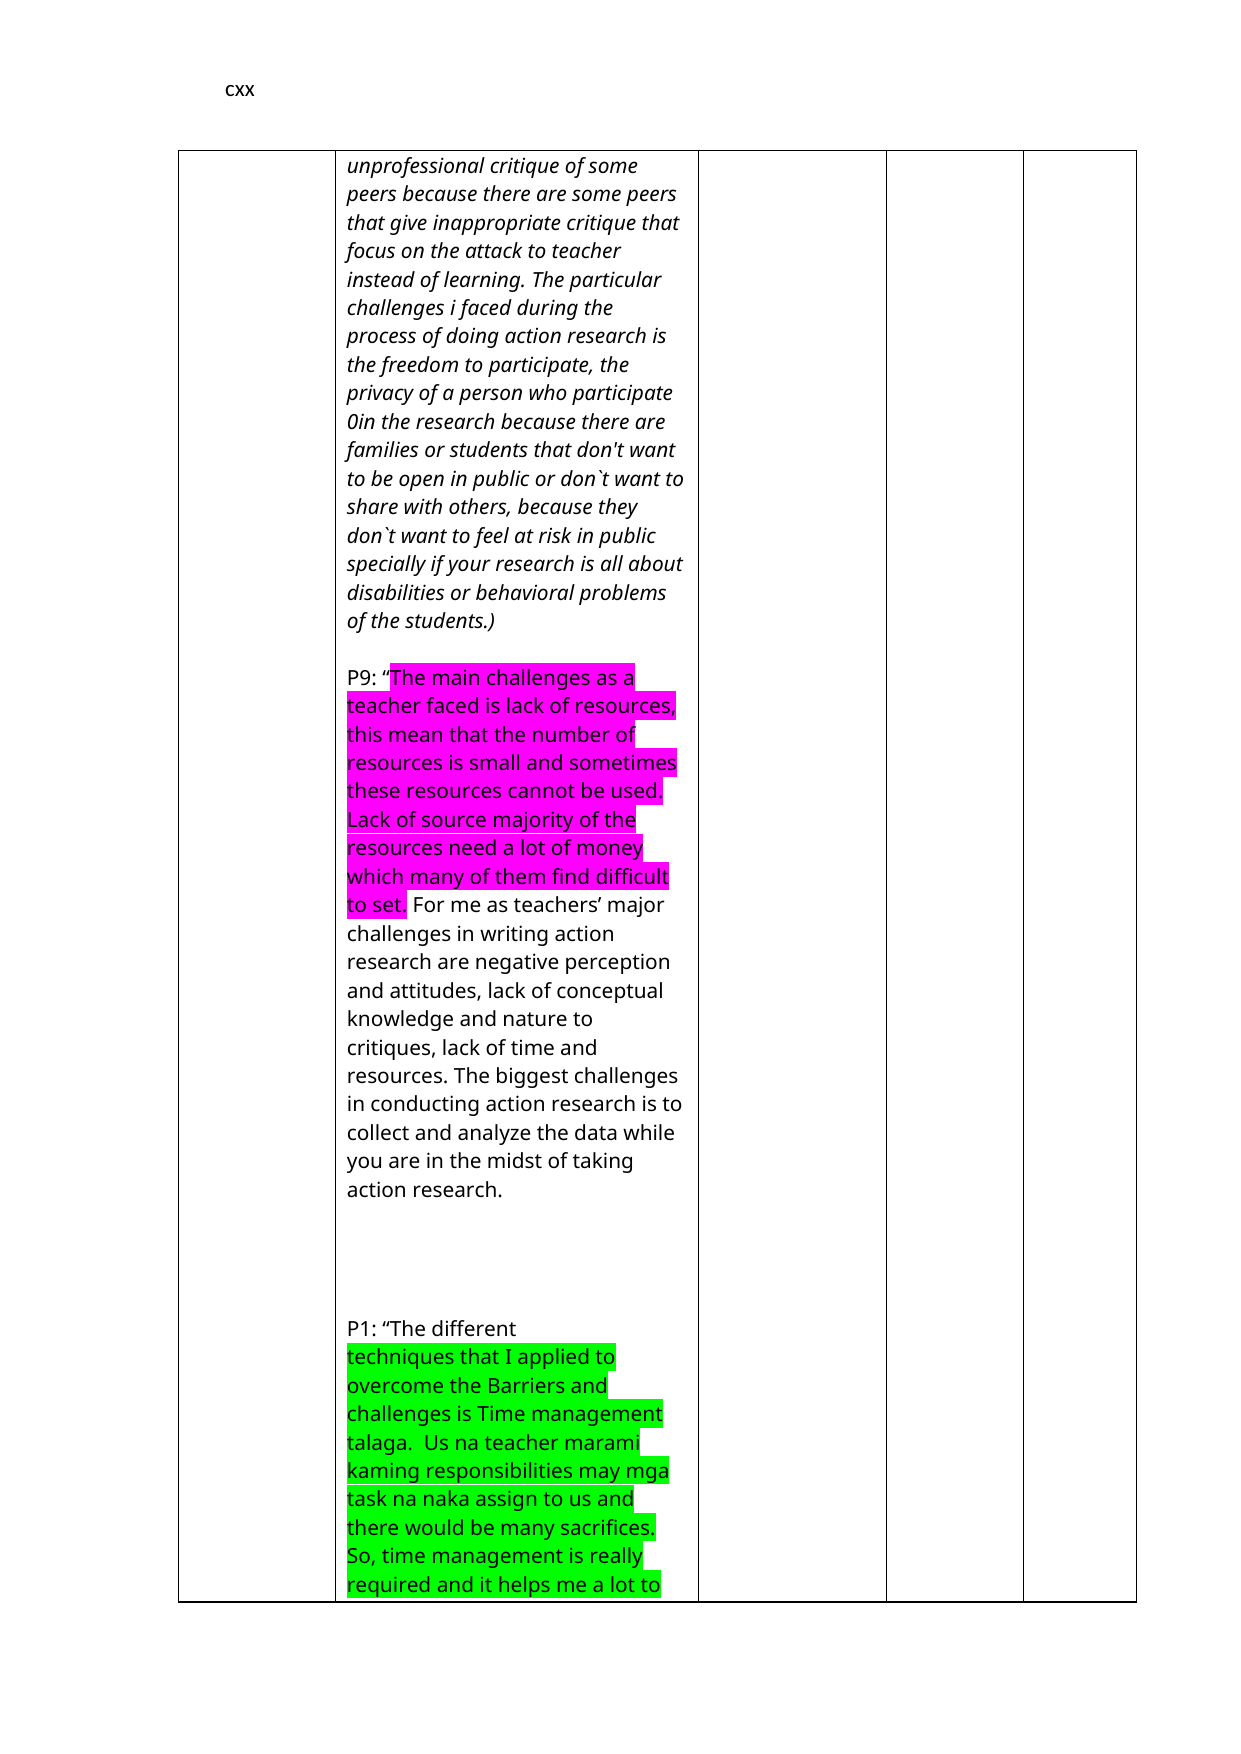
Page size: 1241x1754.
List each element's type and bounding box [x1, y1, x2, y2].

table_header [887, 151, 1023, 1601]
table_header [179, 151, 335, 1601]
table_header [336, 151, 698, 1601]
table_header [1024, 151, 1136, 1601]
table_header [699, 151, 886, 1601]
